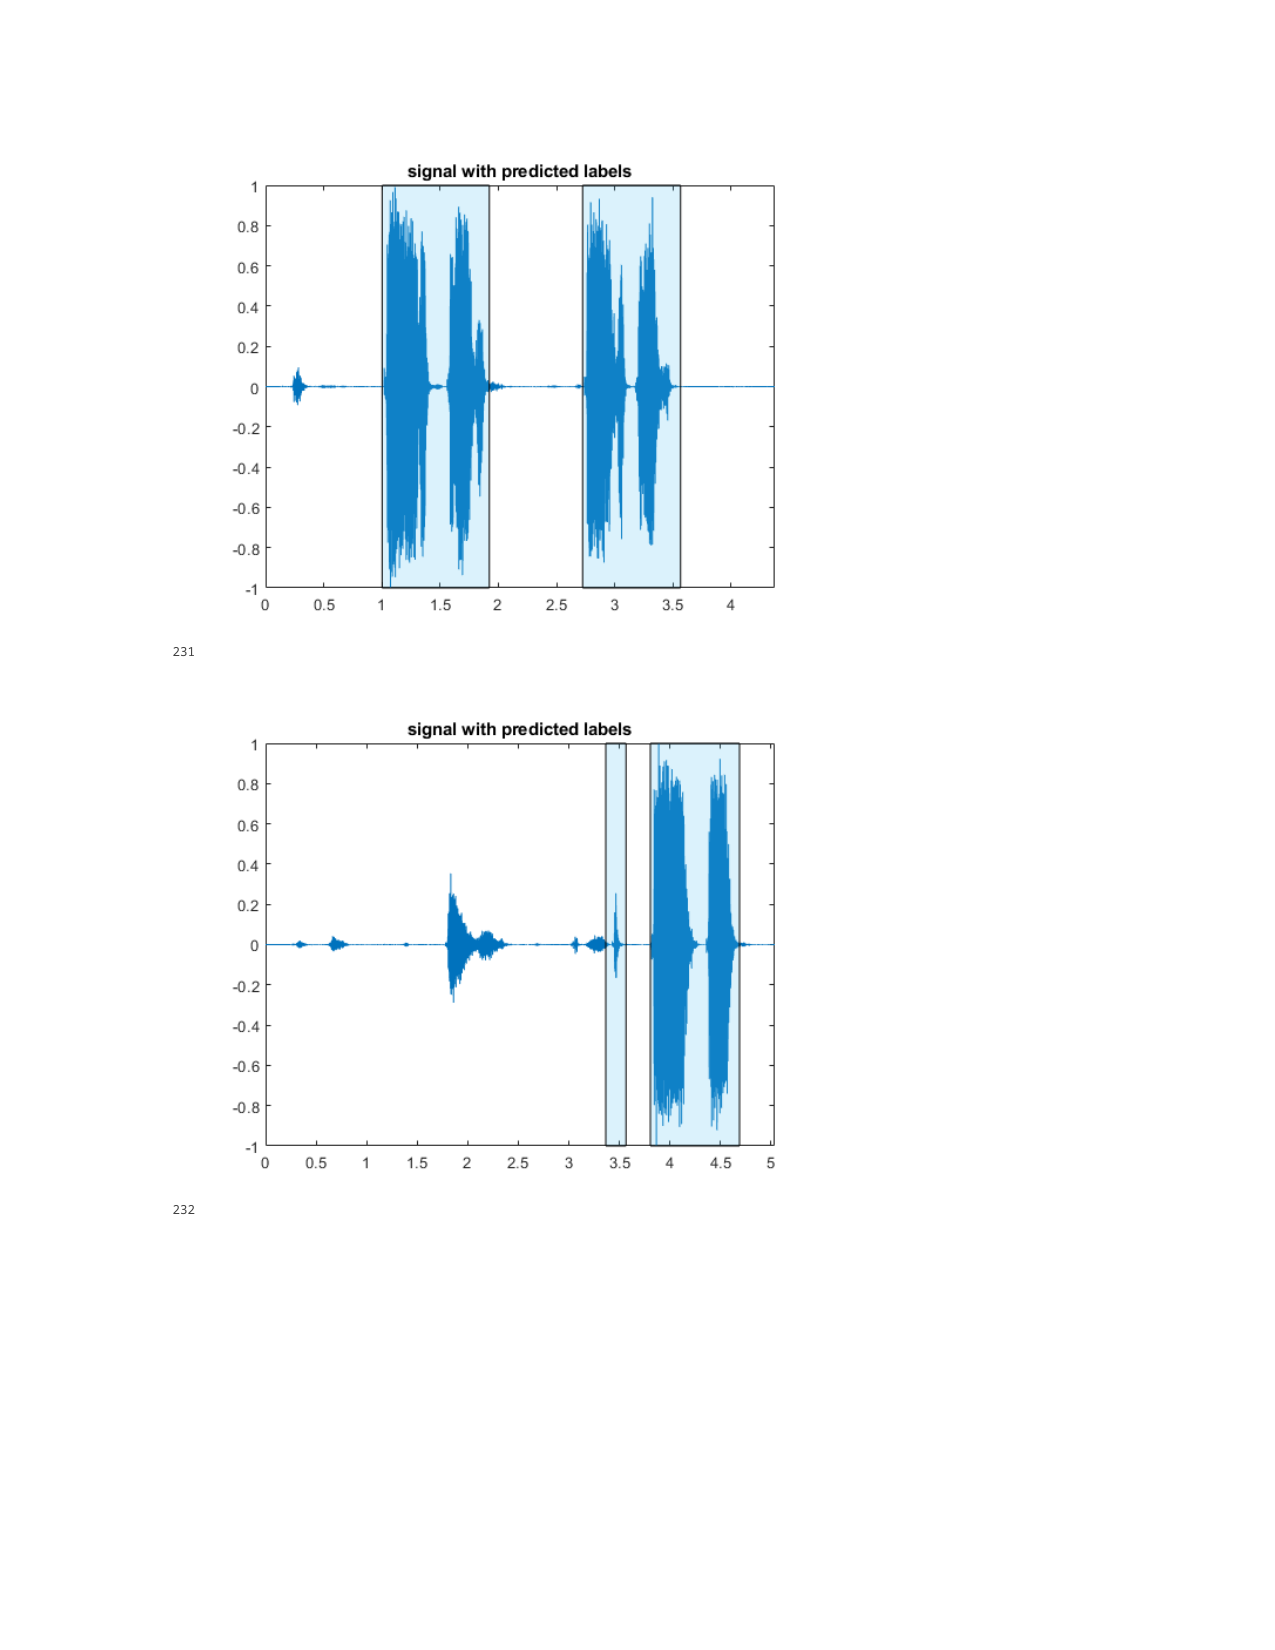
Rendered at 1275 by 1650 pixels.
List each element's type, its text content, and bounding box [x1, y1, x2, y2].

text 232 [150, 1201, 1125, 1218]
picture [180, 150, 837, 642]
picture [180, 707, 837, 1200]
text 231 [150, 643, 1125, 661]
